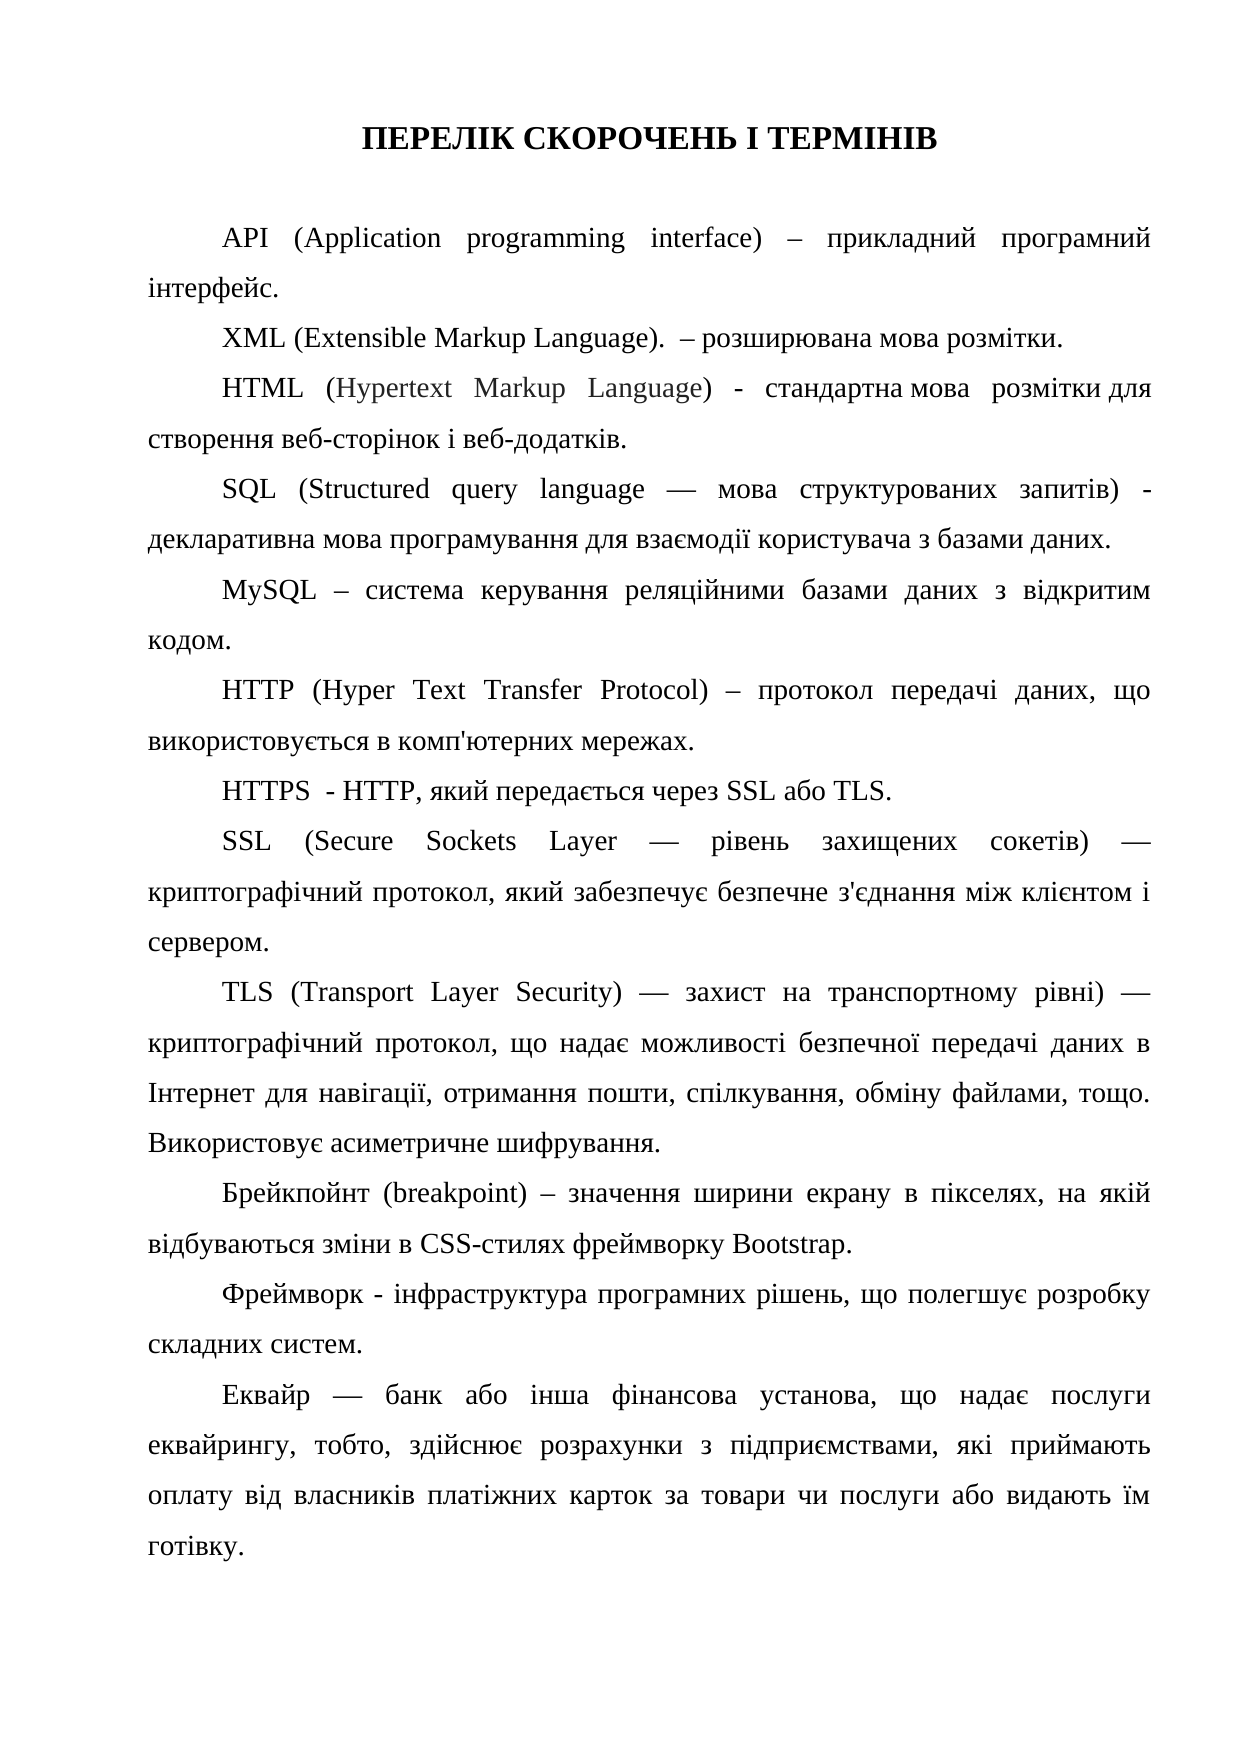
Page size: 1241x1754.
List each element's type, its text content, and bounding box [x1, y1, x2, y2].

text TLS (Transport Layer Security) — захист на транспортному рівні) — криптографічний протокол, що надає можливості безпечної передачі даних в Інтернет для навігації, отримання пошти, спілкування, обміну файлами, тощо. Використовує асиметричне шифрування. [148, 974, 1152, 1159]
text HTTP (Hyper Text Transfer Protocol) – протокол передачі даних, що використовується в комп'ютерних мережах. [148, 672, 1152, 756]
text SSL (Secure Sockets Layer — рівень захищених сокетів) — криптографічний протокол, який забезпечує безпечне з'єднання між клієнтом і сервером. [148, 823, 1152, 958]
text HTTPS - HTTP, який передається через SSL або TLS. [148, 773, 1152, 807]
text Фреймворк - інфраструктура програмних рішень, що полегшує розробку складних систем. [148, 1276, 1152, 1360]
text MySQL – система керування реляційними базами даних з відкритим кодом. [148, 572, 1152, 656]
text XML (Extensible Markup Language). – розширювана мова розмітки. [148, 320, 1152, 354]
text HTML (Hypertext Markup Language) - стандартна мова розмітки для створення веб-сторінок і веб-додатків. [148, 371, 1152, 454]
text Брейкпойнт (breakpoint) – значення ширини екрану в пікселях, на якій відбуваються зміни в CSS-стилях фреймворку Bootstrap. [148, 1176, 1152, 1259]
subtitle ПЕРЕЛІК СКОРОЧЕНЬ І ТЕРМІНІВ [148, 118, 1152, 156]
text Еквайр — банк або інша фінансова установа, що надає послуги еквайрингу, тобто, здійснює розрахунки з підприємствами, які приймають оплату від власників платіжних карток за товари чи послуги або видають їм готівку. [148, 1377, 1152, 1561]
text API (Application programming interface) – прикладний програмний інтерфейс. [148, 220, 1152, 303]
text SQL (Structured query language — мова структурованих запитів) - декларативна мова програмування для взаємодії користувача з базами даних. [148, 471, 1152, 555]
